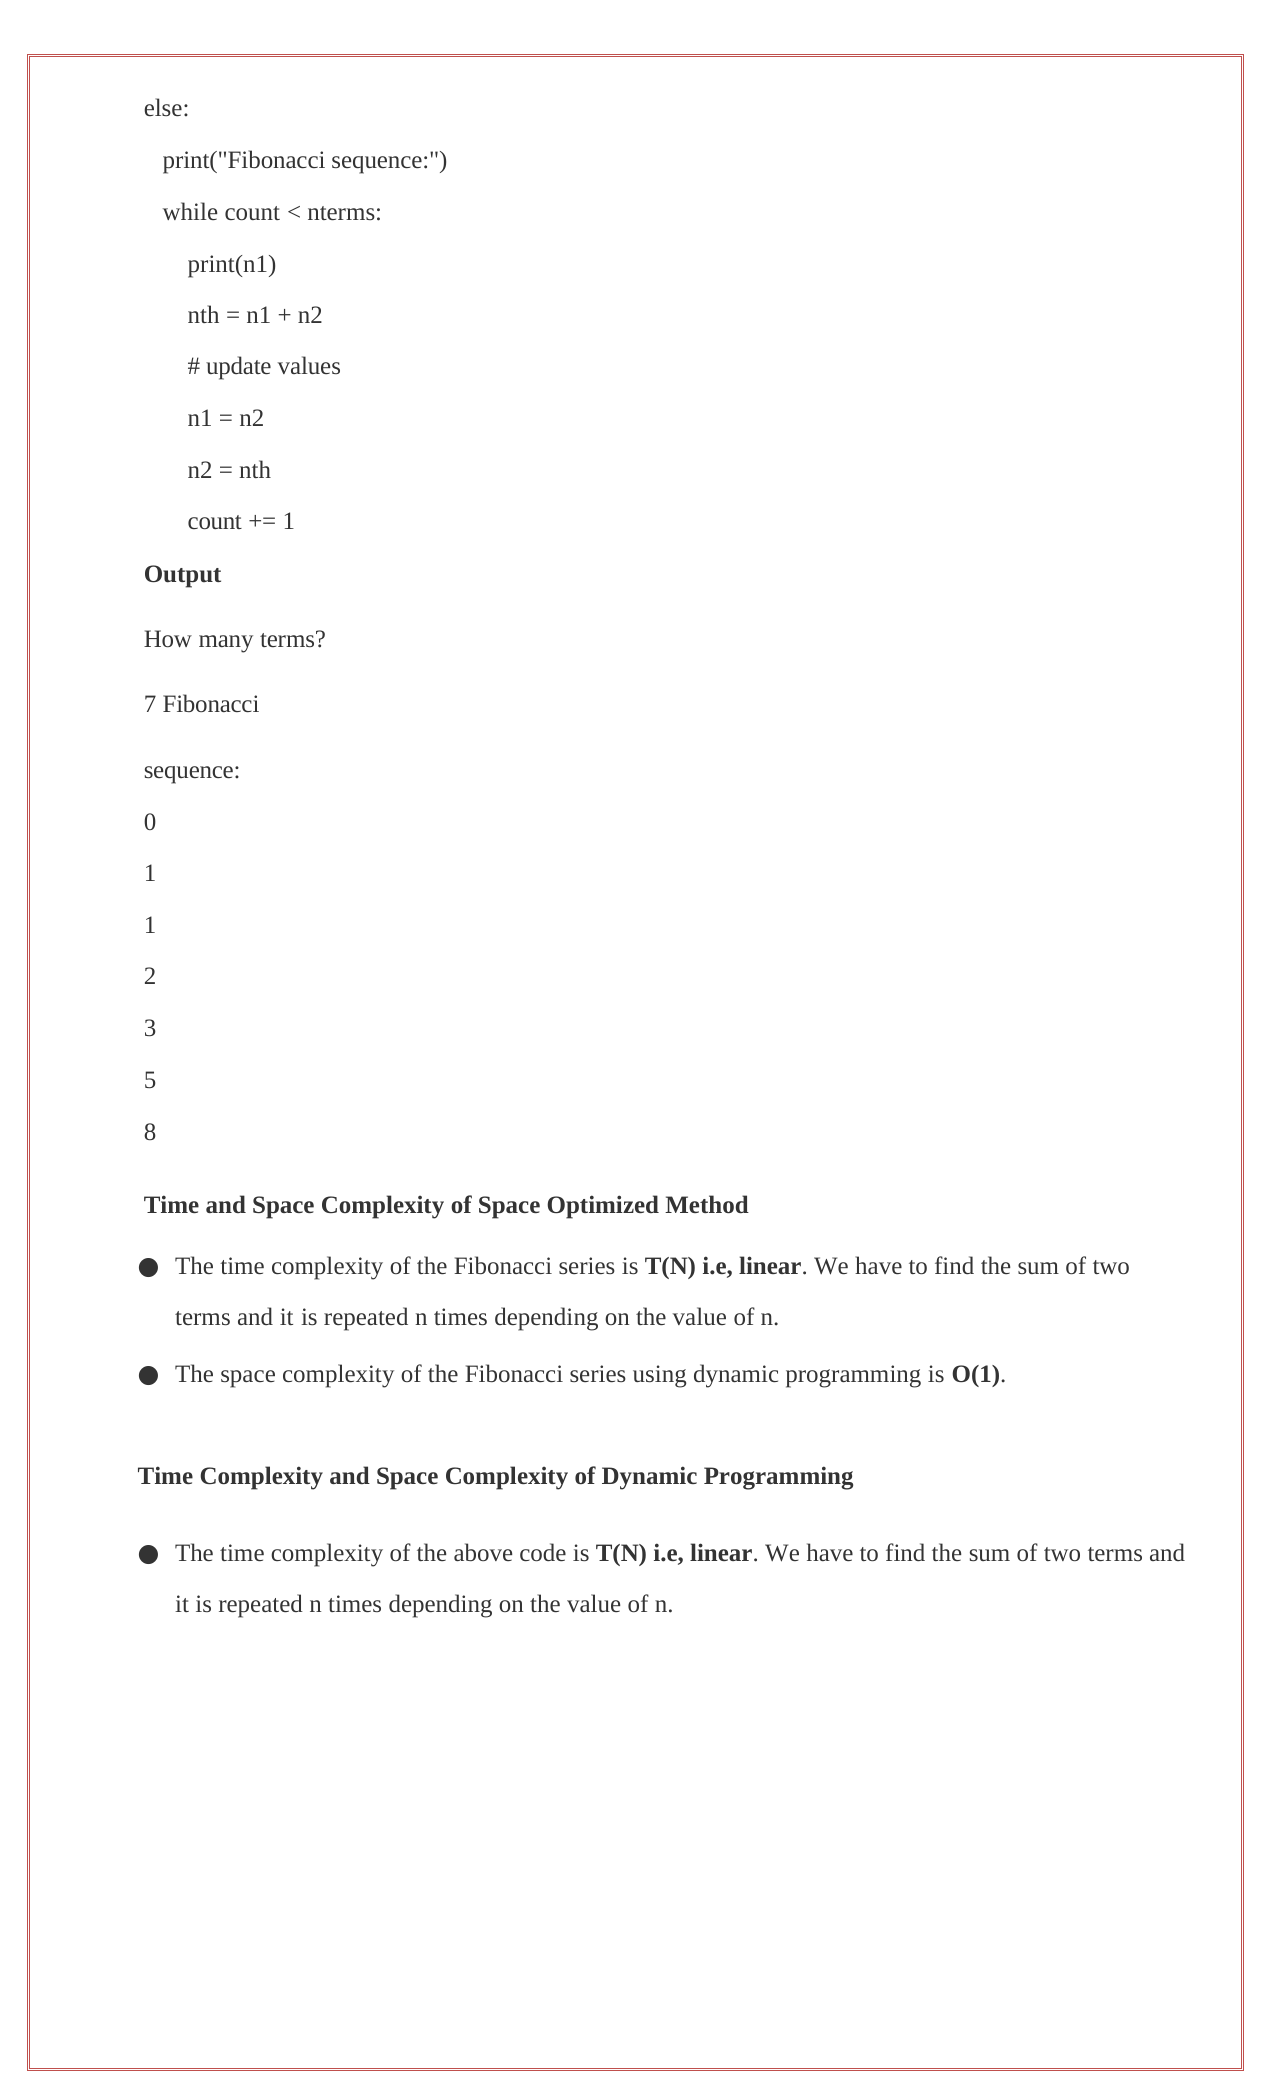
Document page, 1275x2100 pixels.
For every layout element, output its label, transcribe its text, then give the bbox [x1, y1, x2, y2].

text 5 [143, 1065, 1241, 1094]
list The time complexity of the above code is T(N) i.e, linear. We have to find the sum of two terms and it is repeated n times depending on the value of n. [137, 1535, 1197, 1620]
text 0 [143, 807, 1241, 836]
text n2 = nth count += 1 [187, 455, 306, 534]
text Time and Space Complexity of Space Optimized Method [143, 1190, 1241, 1219]
text 1 [143, 910, 1241, 939]
text 2 [143, 962, 1241, 990]
text print(n1) [187, 249, 1241, 277]
text nth = n1 + n2 [187, 300, 1241, 328]
text How many terms? 7 Fibonacci sequence: [143, 595, 344, 792]
text print("Fibonacci sequence:") while count < nterms: [162, 145, 449, 225]
list The space complexity of the Fibonacci series using dynamic programming is O(1). [137, 1356, 1241, 1389]
text else: [143, 93, 1241, 122]
text 3 [143, 1013, 1241, 1042]
text 8 [143, 1117, 1241, 1145]
list The time complexity of the Fibonacci series is T(N) i.e, linear. We have to find the sum of two terms and it is repeated n times depending on the value of n. [137, 1247, 1184, 1333]
text Output [143, 559, 1241, 588]
text 1 [143, 858, 1241, 887]
text Time Complexity and Space Complexity of Dynamic Programming [137, 1461, 1241, 1489]
text # update values n1 = n2 [187, 352, 343, 431]
